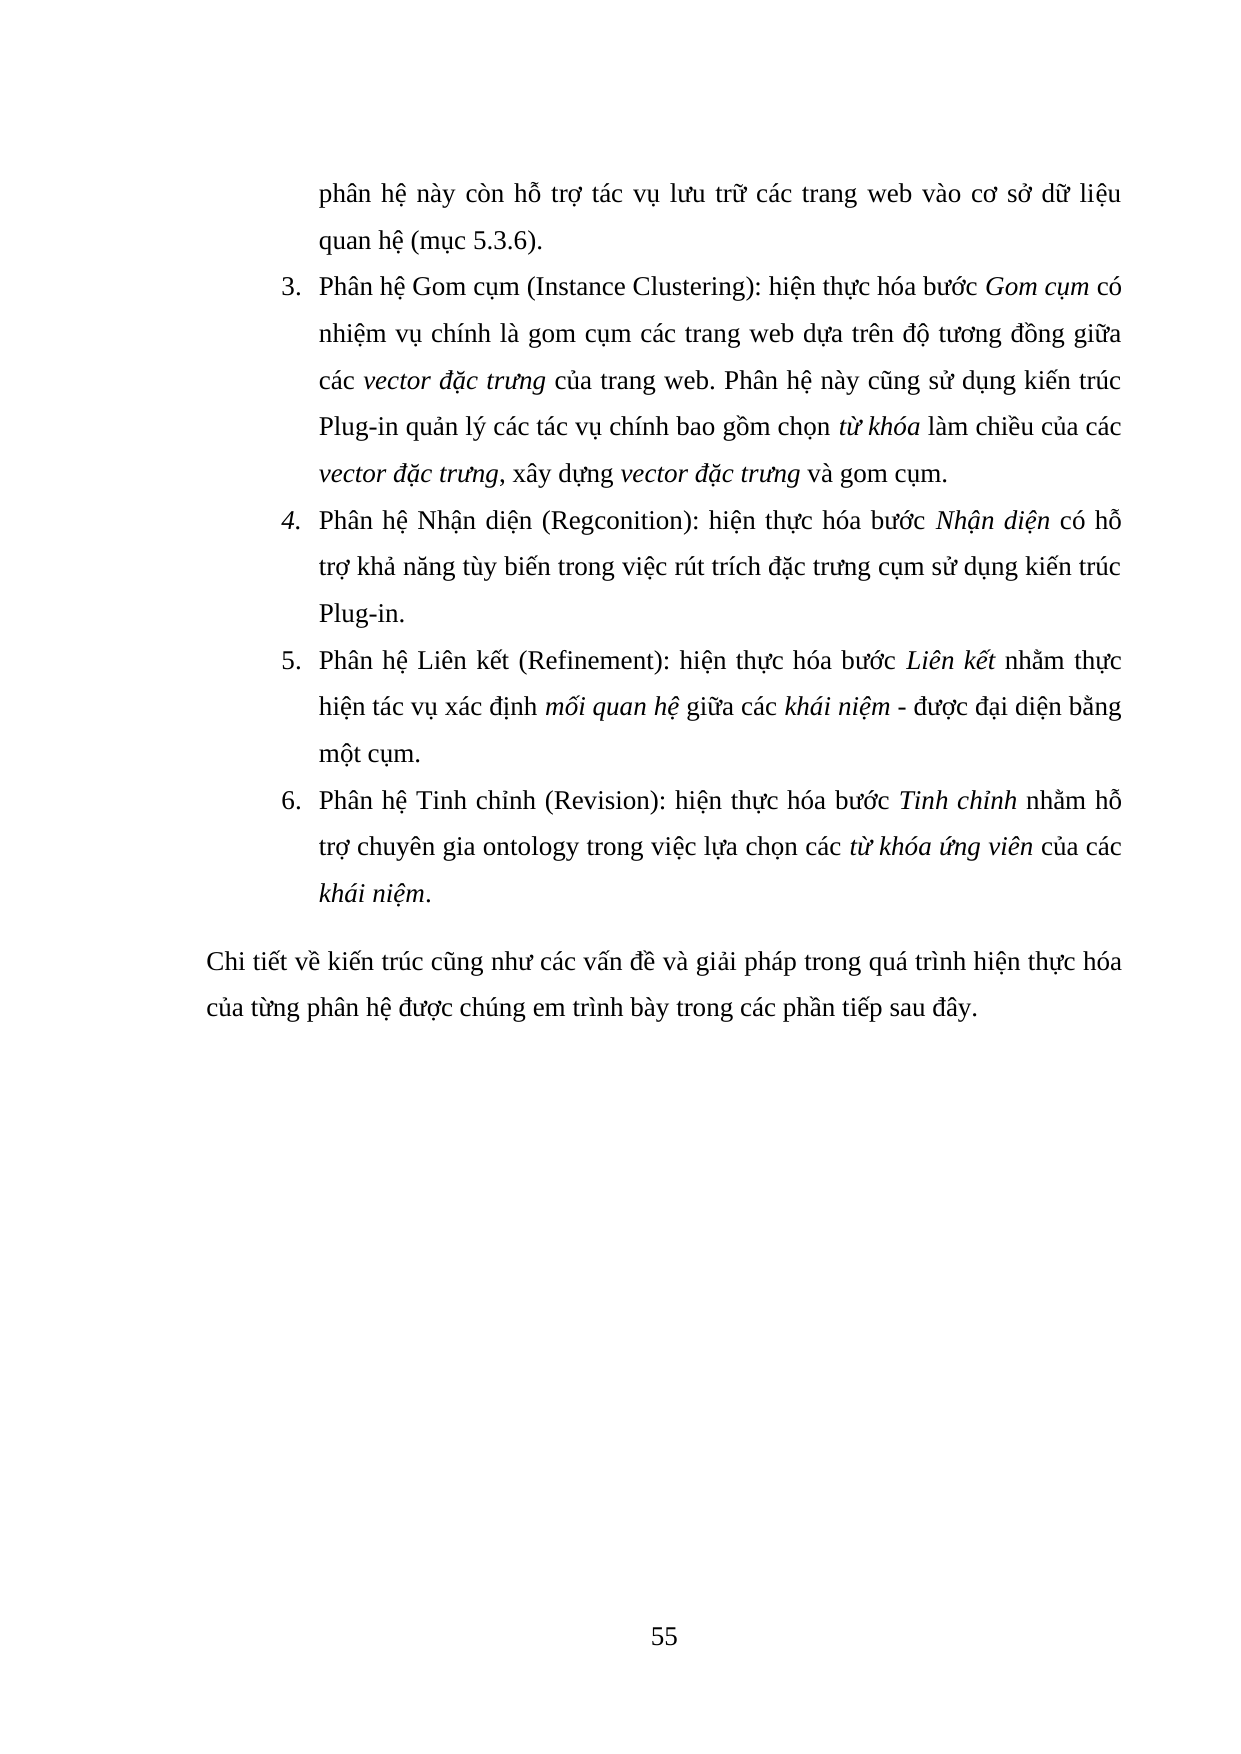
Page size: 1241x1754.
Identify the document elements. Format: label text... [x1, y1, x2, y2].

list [281, 177, 1122, 255]
list Phân hệ Tinh chỉnh (Revision): hiện thực hóa bước Tinh chỉnh nhằm hỗ trợ chuyên gia ontology trong việc lựa chọn các từ khóa ứng viên của các khái niệm. [281, 784, 1122, 908]
text Chi tiết về kiến trúc cũng như các vấn đề và giải pháp trong quá trình hiện thực hóa của từng phân hệ được chúng em trình bày trong các phần tiếp sau đây. [206, 945, 1122, 1022]
list Phân hệ Gom cụm (Instance Clustering): hiện thực hóa bước Gom cụm có nhiệm vụ chính là gom cụm các trang web dựa trên độ tương đồng giữa các vector đặc trưng của trang web. Phân hệ này cũng sử dụng kiến trúc Plug-in quản lý các tác vụ chính bao gồm chọn từ khóa làm chiều của các vector đặc trưng, xây dựng vector đặc trưng và gom cụm. [281, 271, 1122, 488]
list Phân hệ Nhận diện (Regconition): hiện thực hóa bước Nhận diện có hỗ trợ khả năng tùy biến trong việc rút trích đặc trưng cụm sử dụng kiến trúc Plug-in. [281, 504, 1122, 628]
list Phân hệ Liên kết (Refinement): hiện thực hóa bước Liên kết nhằm thực hiện tác vụ xác định mối quan hệ giữa các khái niệm - được đại diện bằng một cụm. [281, 644, 1122, 768]
